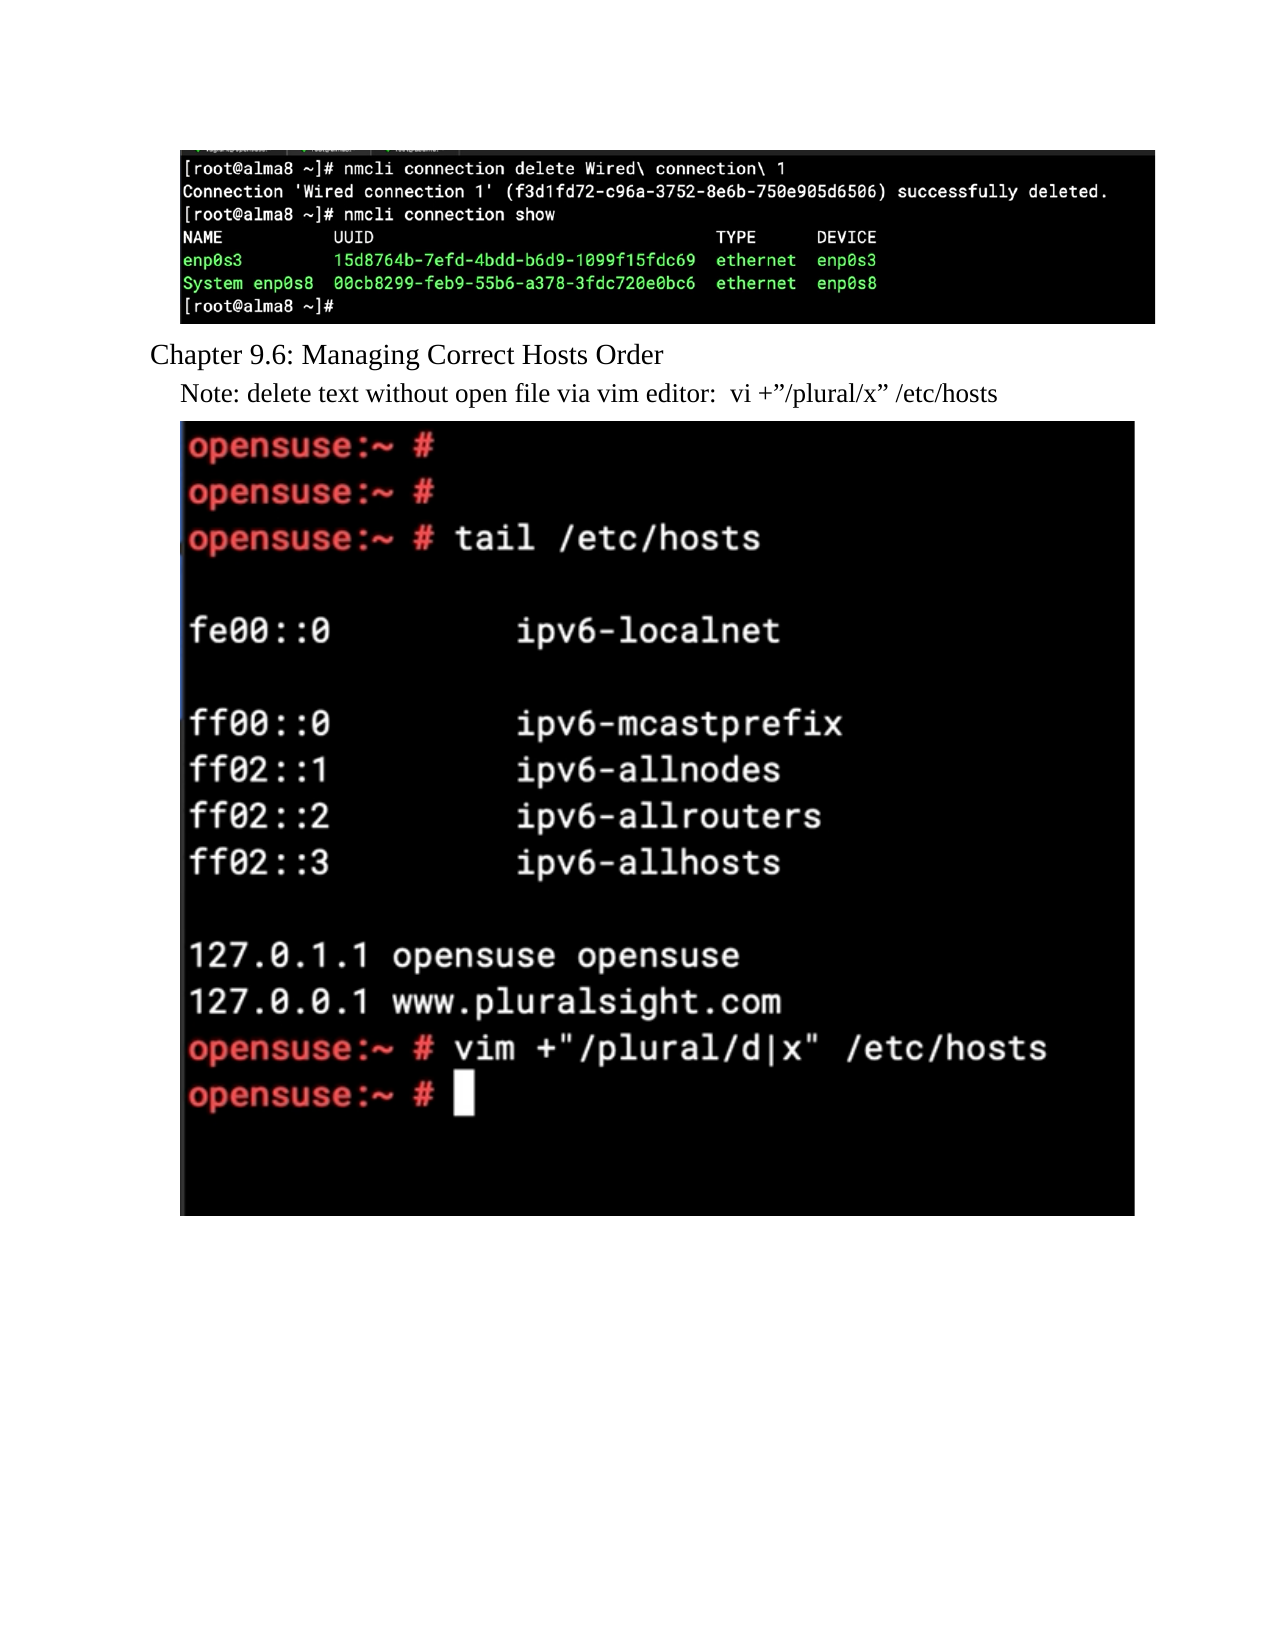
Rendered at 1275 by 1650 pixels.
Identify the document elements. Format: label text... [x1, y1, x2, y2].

picture [180, 150, 1155, 324]
text Note: delete text without open file via vim editor: vi +”/plural/x” /etc/hosts [150, 377, 1125, 408]
subtitle Chapter 9.6: Managing Correct Hosts Order [150, 337, 1125, 370]
picture [180, 421, 1135, 1216]
